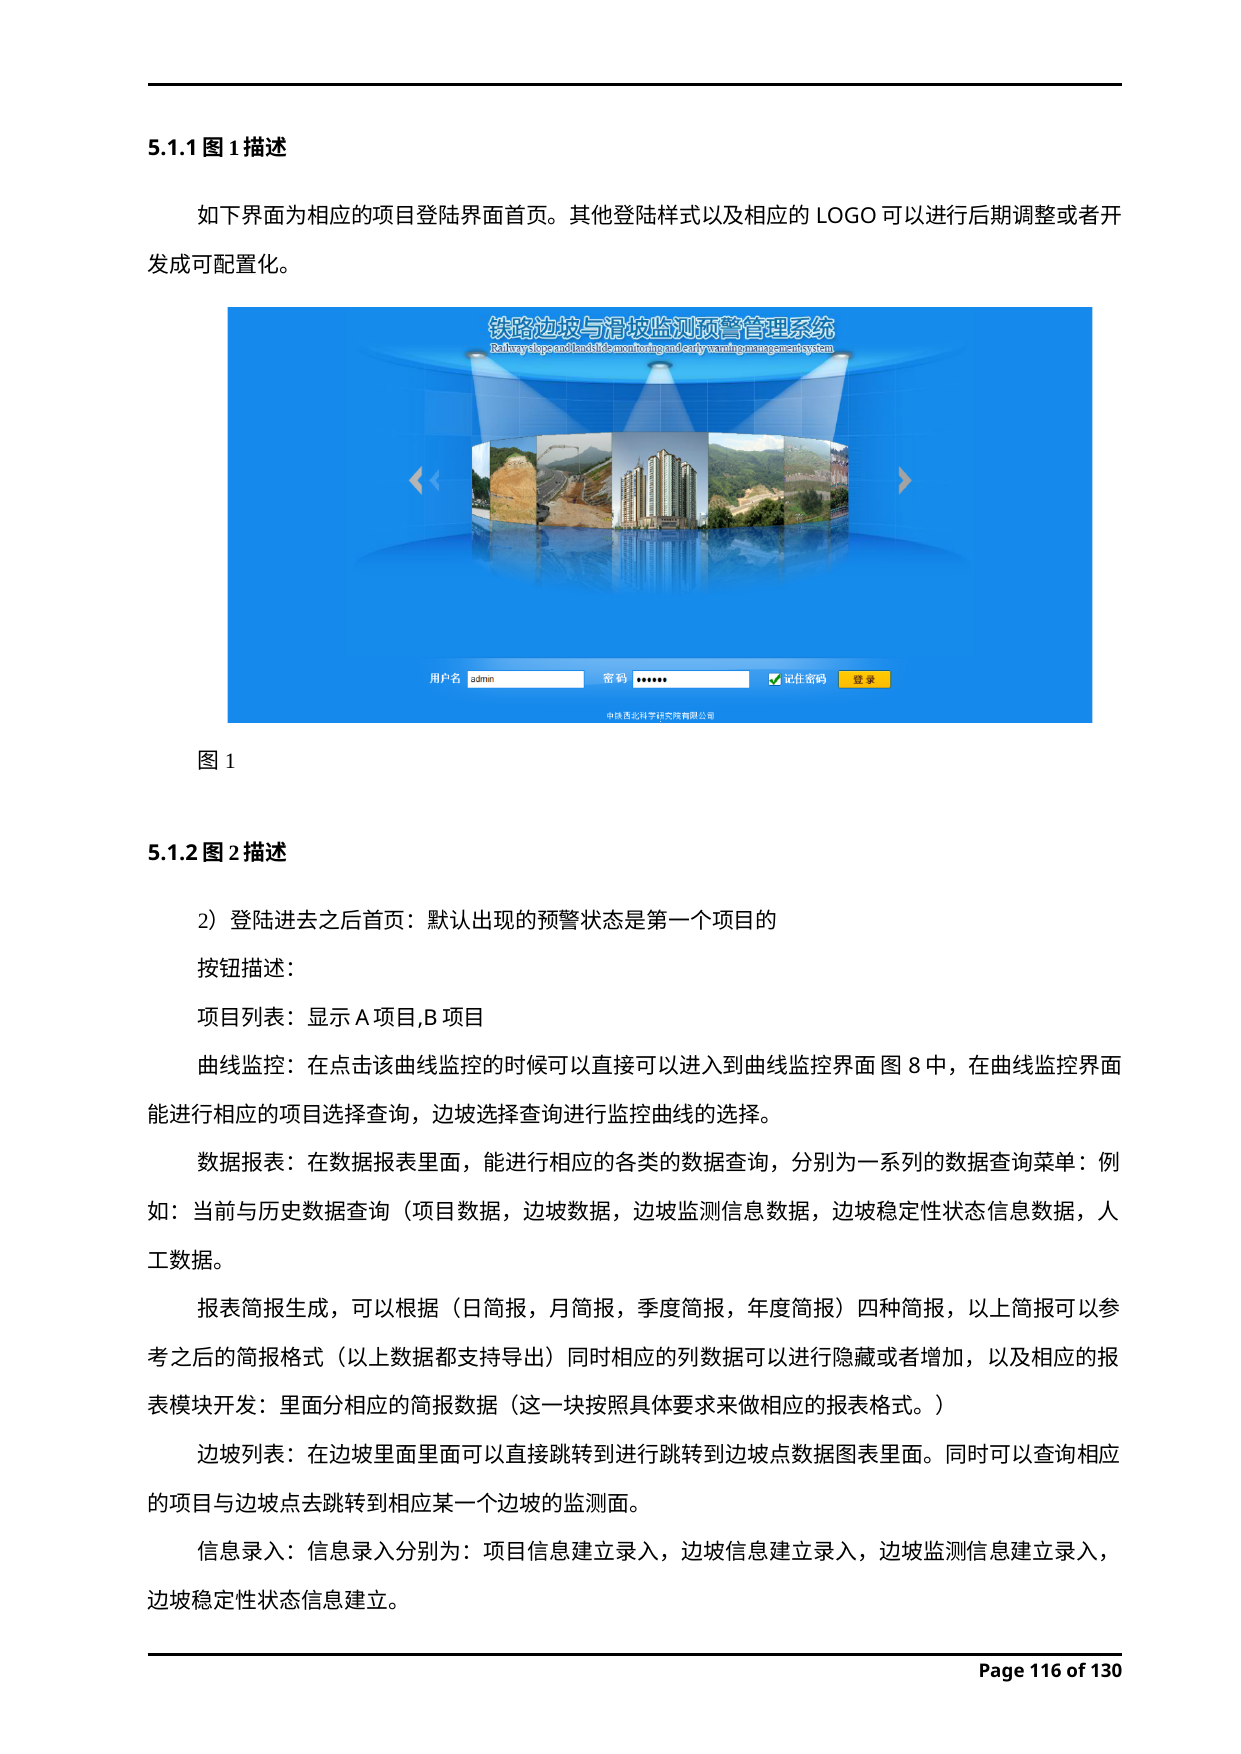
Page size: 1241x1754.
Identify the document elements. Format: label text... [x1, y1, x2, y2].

text 信息录入：信息录入分别为：项目信息建立录入，边坡信息建立录入，边坡监测信息建立录入，边坡稳定性状态信息建立。 [148, 1533, 1122, 1615]
text 如下界面为相应的项目登陆界面首页。其他登陆样式以及相应的LOGO可以进行后期调整或者开发成可配置化。 [148, 198, 1122, 279]
picture [227, 307, 1093, 723]
subtitle 5.1.1图1描述 [148, 129, 1122, 162]
subtitle 5.1.2图2描述 [148, 834, 1122, 867]
text 项目列表：显示A项目,B项目 [148, 999, 1122, 1032]
text 数据报表：在数据报表里面，能进行相应的各类的数据查询，分别为一系列的数据查询菜单：例如：当前与历史数据查询（项目数据，边坡数据，边坡监测信息数据，边坡稳定性状态信息数据，人工数据。 [148, 1145, 1122, 1275]
text 报表简报生成，可以根据（日简报，月简报，季度简报，年度简报）四种简报，以上简报可以参考之后的简报格式（以上数据都支持导出）同时相应的列数据可以进行隐藏或者增加，以及相应的报表模块开发：里面分相应的简报数据（这一块按照具体要求来做相应的报表格式。） [148, 1291, 1122, 1421]
text 2）登陆进去之后首页：默认出现的预警状态是第一个项目的 [148, 903, 1122, 935]
text 图 1 [148, 742, 1122, 775]
text 按钮描述： [148, 951, 1122, 983]
text 曲线监控：在点击该曲线监控的时候可以直接可以进入到曲线监控界面 图8中，在曲线监控界面能进行相应的项目选择查询，边坡选择查询进行监控曲线的选择。 [148, 1048, 1122, 1129]
text 边坡列表：在边坡里面里面可以直接跳转到进行跳转到边坡点数据图表里面。同时可以查询相应的项目与边坡点去跳转到相应某一个边坡的监测面。 [148, 1436, 1122, 1518]
